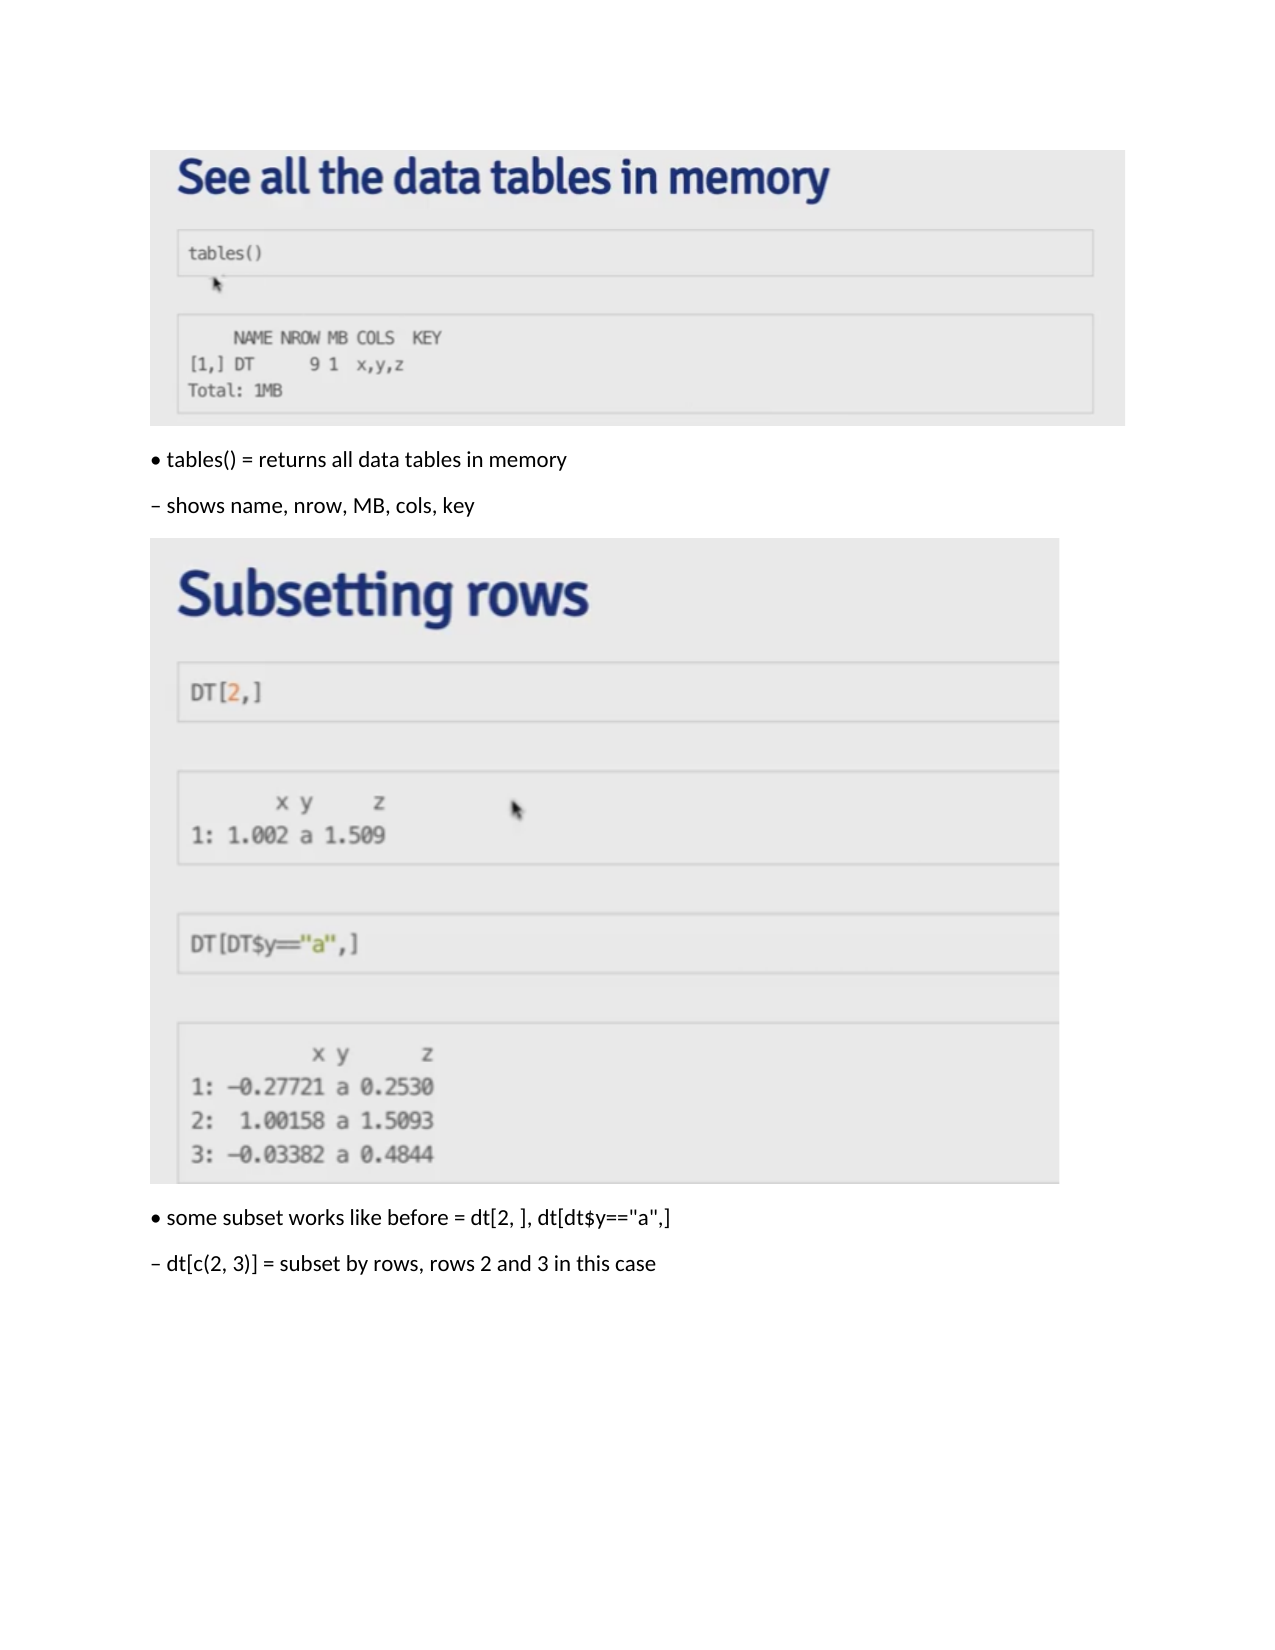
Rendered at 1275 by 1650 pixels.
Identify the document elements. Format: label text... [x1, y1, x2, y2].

text – dt[c(2, 3)] = subset by rows, rows 2 and 3 in this case [150, 1249, 1125, 1277]
picture [150, 538, 1060, 1184]
text – shows name, nrow, MB, cols, key [150, 492, 1125, 519]
text • some subset works like before = dt[2, ], dt[dt$y=="a",] [150, 1203, 1125, 1231]
text • tables() = returns all data tables in memory [150, 445, 1125, 473]
picture [150, 150, 1125, 426]
